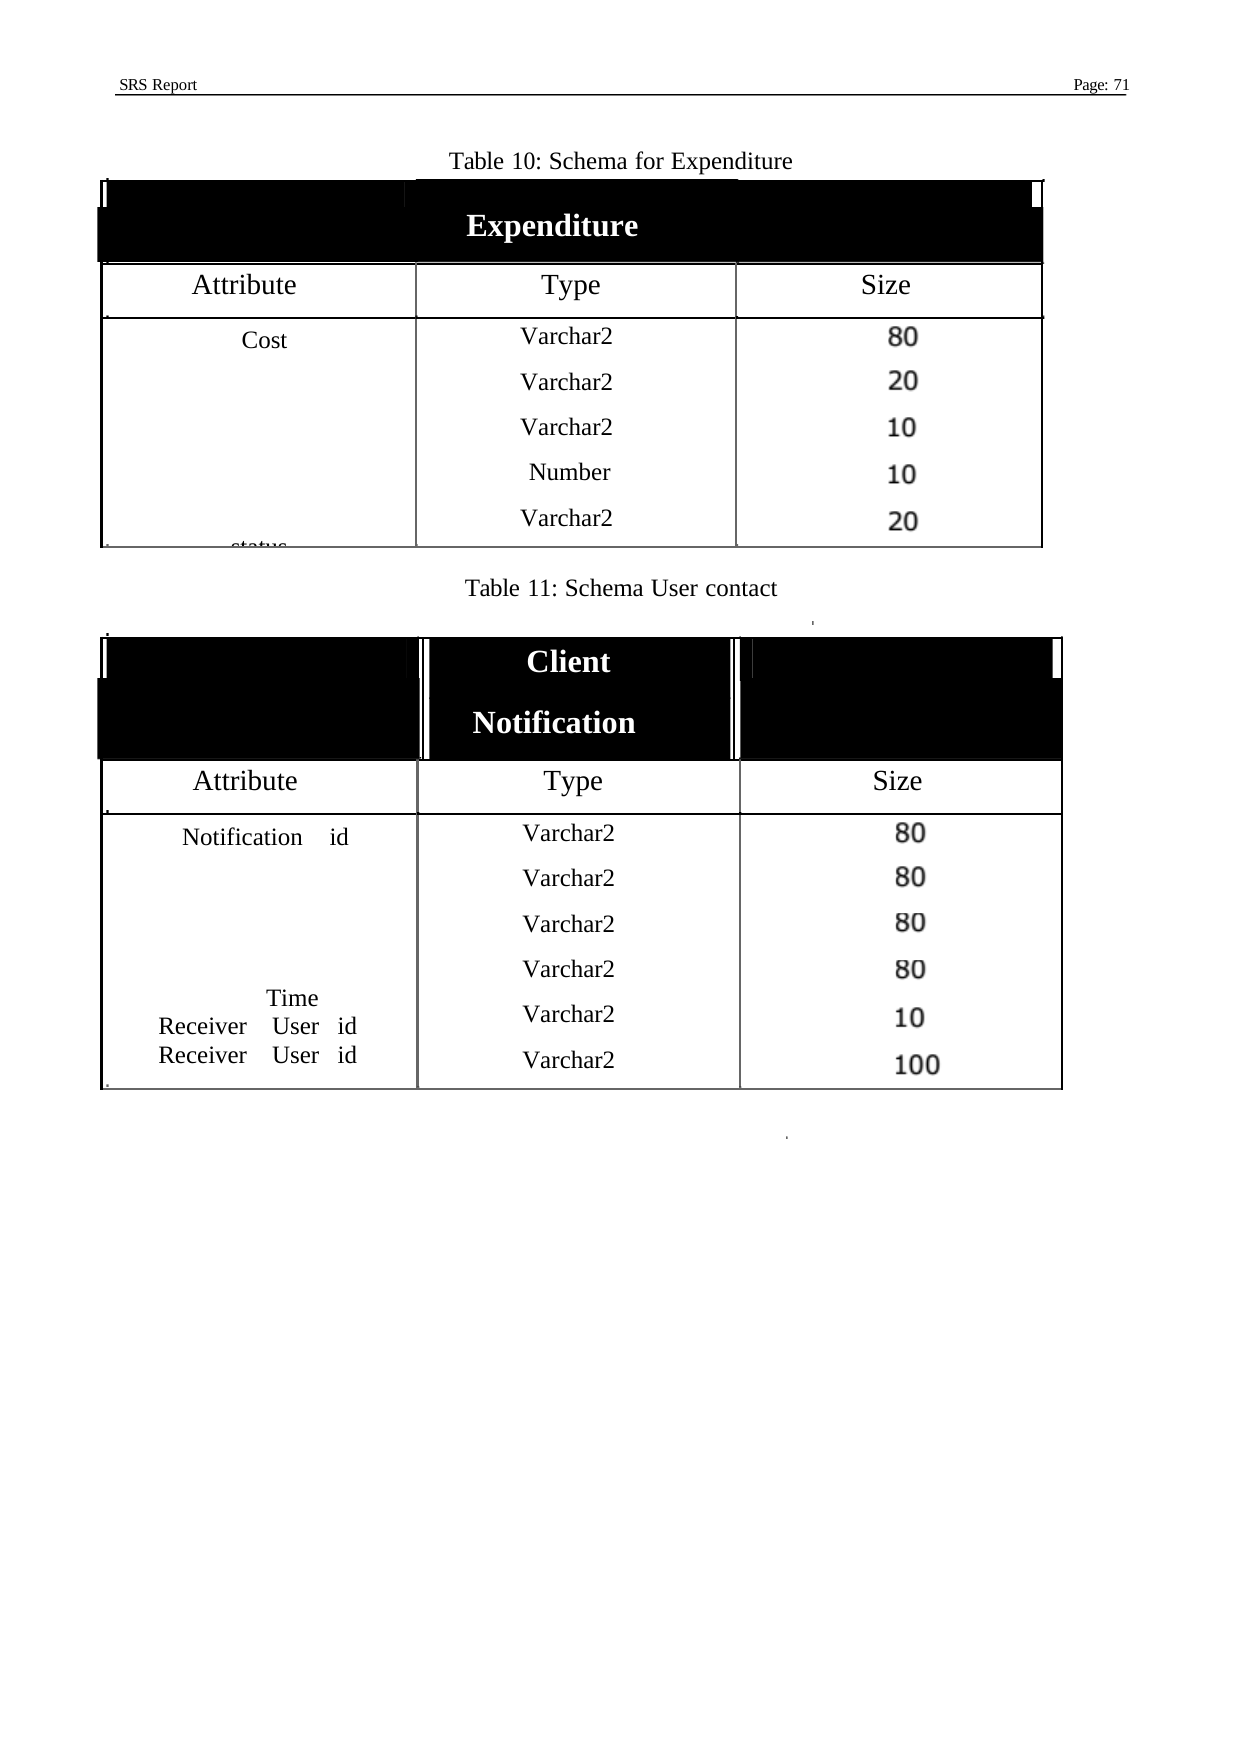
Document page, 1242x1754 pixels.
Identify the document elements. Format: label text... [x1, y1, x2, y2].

table_cell Varchar2 Varchar2 Varchar2 Varchar2 Varchar2 Varchar2 [419, 815, 739, 1088]
table_cell Type [419, 761, 739, 813]
table_cell Size [737, 265, 1041, 317]
table_header Expenditure [103, 182, 1041, 262]
table_cell Type [417, 265, 735, 317]
table_header Client Notification [424, 639, 733, 759]
table_header [1053, 639, 1061, 678]
table_cell [741, 815, 1061, 1088]
table_cell Attribute [103, 265, 415, 317]
table_cell Cost status User id Type EID [103, 319, 415, 546]
table_header [735, 639, 740, 759]
table_cell Notification id Time Receiver User id Receiver User id Type Description [103, 815, 416, 1088]
text Table 11: Schema User contact [464, 579, 1133, 601]
text SRS Report [119, 78, 1133, 94]
table_cell Attribute [103, 761, 416, 813]
table_cell [737, 319, 1041, 546]
text Table 10: Schema for Expenditure [449, 152, 1133, 174]
table_cell Varchar2 Varchar2 Varchar2 Number Varchar2 [417, 319, 735, 546]
table_cell Size [741, 761, 1061, 813]
